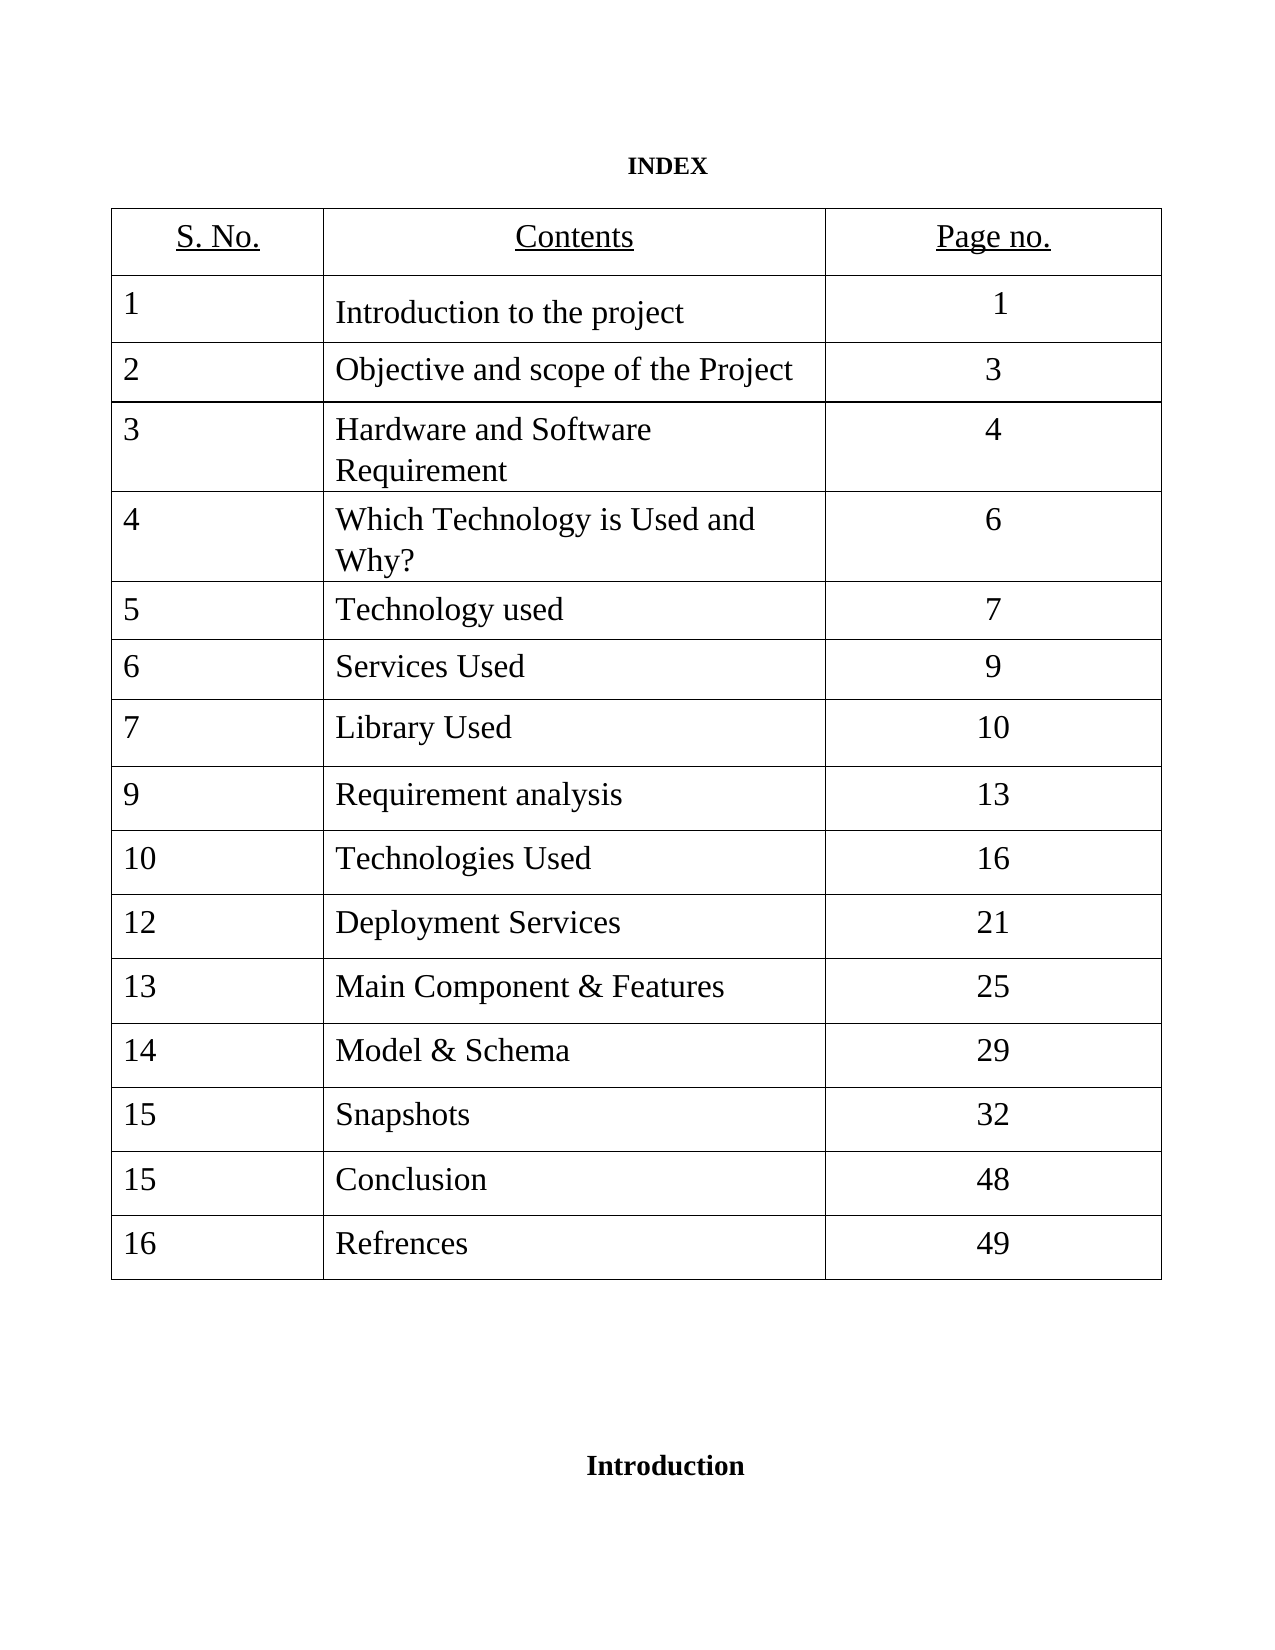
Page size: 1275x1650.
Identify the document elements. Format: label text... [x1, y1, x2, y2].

table_header Page no. [826, 209, 1161, 275]
table_cell 10 [112, 831, 323, 894]
table_cell Introduction to the project [324, 276, 825, 342]
table_cell Refrences [324, 1216, 825, 1279]
table_cell 9 [826, 640, 1161, 699]
table_cell Services Used [324, 640, 825, 699]
table_cell 3 [826, 343, 1161, 401]
table_cell Model & Schema [324, 1024, 825, 1087]
table_cell Snapshots [324, 1088, 825, 1151]
table_cell 4 [112, 492, 323, 581]
table_cell 1 [826, 276, 1161, 342]
table_cell 48 [826, 1152, 1161, 1215]
text INDEX [205, 151, 1130, 180]
table_cell 9 [112, 767, 323, 830]
table_cell 3 [112, 403, 323, 491]
table_cell Technologies Used [324, 831, 825, 894]
table_cell Requirement analysis [324, 767, 825, 830]
table_cell 25 [826, 959, 1161, 1022]
table_cell 6 [826, 492, 1161, 581]
table_cell Which Technology is Used and Why? [324, 492, 825, 581]
table_cell Main Component & Features [324, 959, 825, 1022]
table_cell 1 [112, 276, 323, 342]
table_cell Deployment Services [324, 895, 825, 958]
table_header Contents [324, 209, 825, 275]
table_cell 5 [112, 582, 323, 638]
table_cell 16 [112, 1216, 323, 1279]
table_cell 7 [112, 700, 323, 766]
table_cell Objective and scope of the Project [324, 343, 825, 401]
table_cell 4 [826, 403, 1161, 491]
table_cell 32 [826, 1088, 1161, 1151]
table_cell 14 [112, 1024, 323, 1087]
table_cell 15 [112, 1088, 323, 1151]
table_cell 13 [826, 767, 1161, 830]
subtitle Introduction [205, 1448, 1126, 1482]
table_cell Conclusion [324, 1152, 825, 1215]
table_cell Technology used [324, 582, 825, 638]
table_cell 12 [112, 895, 323, 958]
table_cell Hardware and Software Requirement [324, 403, 825, 491]
table_cell 7 [826, 582, 1161, 638]
table_cell 16 [826, 831, 1161, 894]
table_cell Library Used [324, 700, 825, 766]
table_cell 13 [112, 959, 323, 1022]
table_header S. No. [112, 209, 323, 275]
table_cell 21 [826, 895, 1161, 958]
table_cell 49 [826, 1216, 1161, 1279]
table_cell 29 [826, 1024, 1161, 1087]
table_cell 15 [112, 1152, 323, 1215]
table_cell 10 [826, 700, 1161, 766]
table_cell 6 [112, 640, 323, 699]
table_cell 2 [112, 343, 323, 401]
